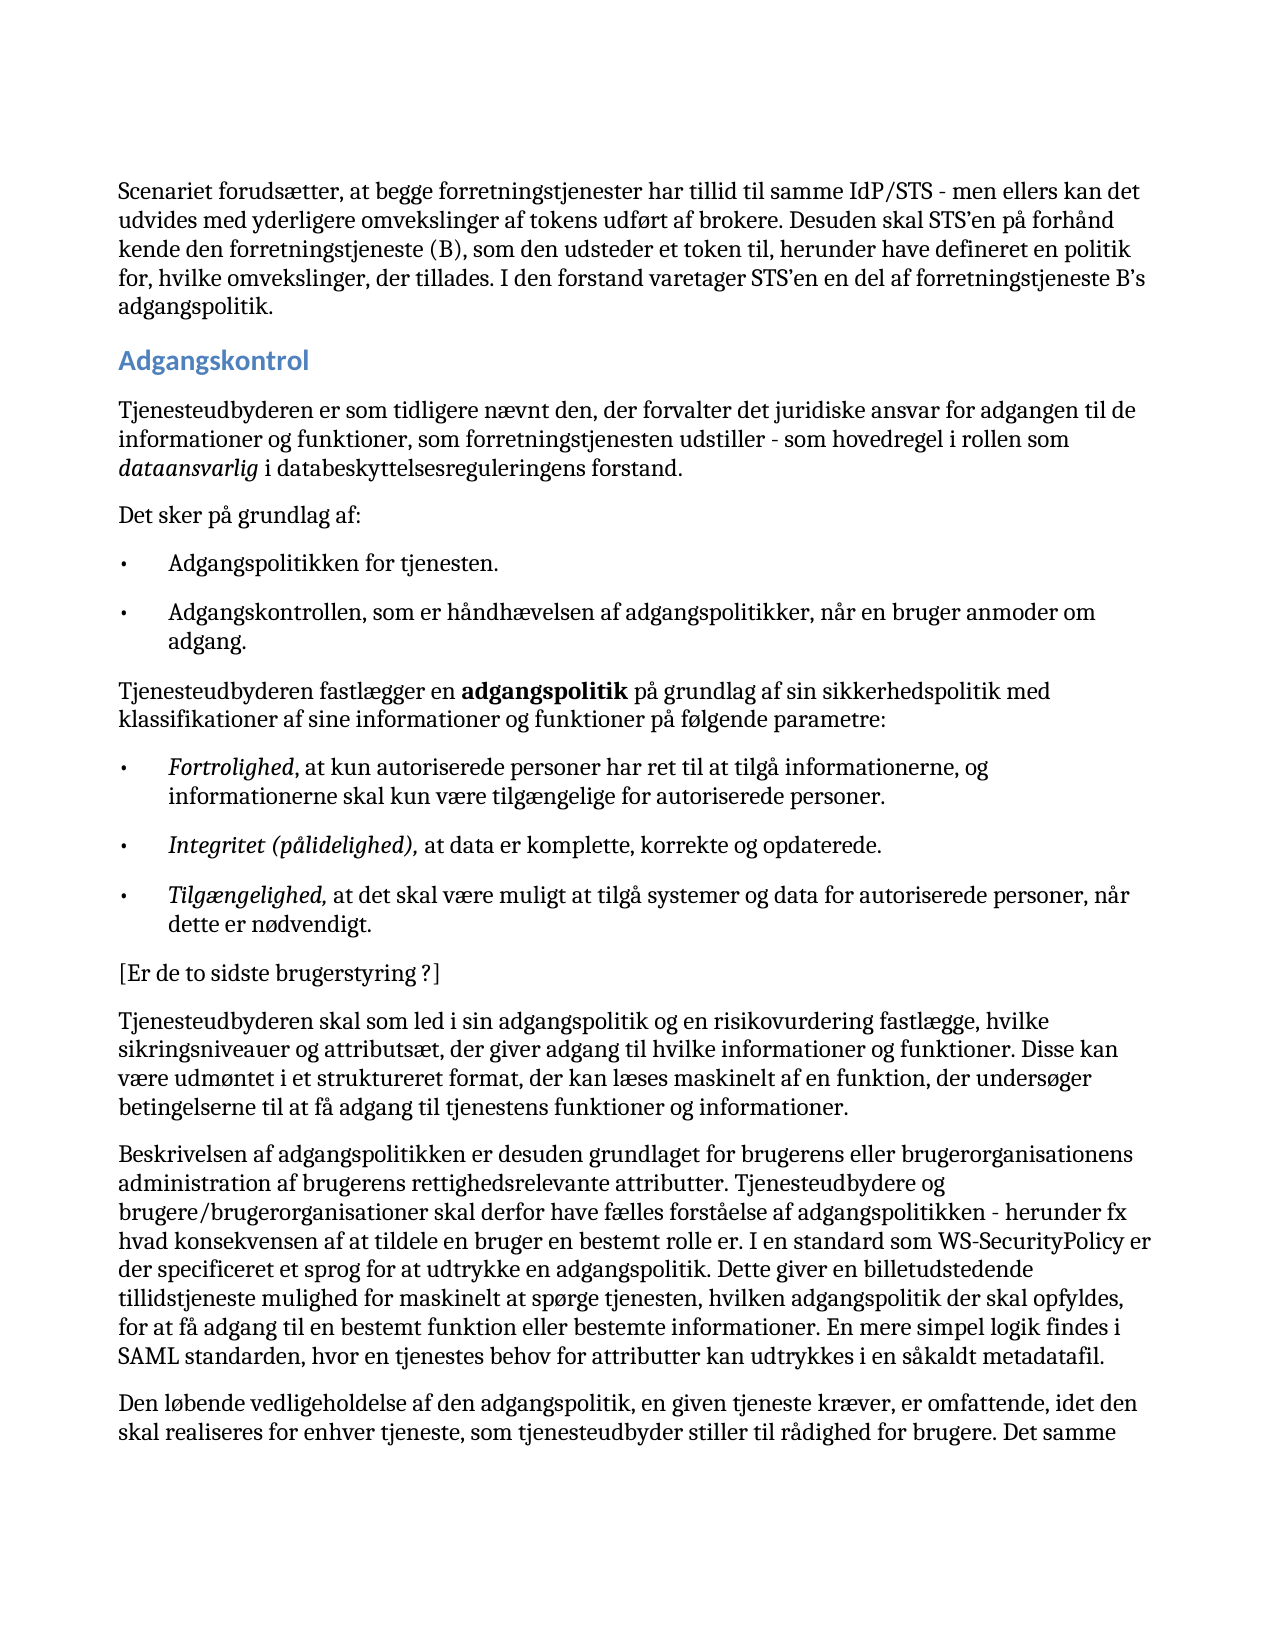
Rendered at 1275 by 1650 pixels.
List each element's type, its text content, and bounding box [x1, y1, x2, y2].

subtitle Adgangskontrol [118, 342, 1157, 377]
list Fortrolighed, at kun autoriserede personer har ret til at tilgå informationerne, og informationerne skal kun være tilgængelige for autoriserede personer. [118, 753, 1157, 810]
text Det sker på grundlag af: [118, 501, 1157, 530]
list Tilgængelighed, at det skal være muligt at tilgå systemer og data for autoriserede personer, når dette er nødvendigt. [118, 881, 1157, 938]
list Integritet (pålidelighed), at data er komplette, korrekte og opdaterede. [118, 831, 1157, 860]
text [Er de to sidste brugerstyring ?] [118, 959, 1157, 988]
list Adgangspolitikken for tjenesten. [118, 549, 1157, 577]
text Beskrivelsen af adgangspolitikken er desuden grundlaget for brugerens eller brugerorganisationens administration af brugerens rettighedsrelevante attributter. Tjenesteudbydere og brugere/brugerorganisationer skal derfor have fælles forståelse af adgangspolitikken - herunder fx hvad konsekvensen af at tildele en bruger en bestemt rolle er. I en standard som WS-SecurityPolicy er der specificeret et sprog for at udtrykke en adgangspolitik. Dette giver en billetudstedende tillidstjeneste mulighed for maskinelt at spørge tjenesten, hvilken adgangspolitik der skal opfyldes, for at få adgang til en bestemt funktion eller bestemte informationer. En mere simpel logik findes i SAML standarden, hvor en tjenestes behov for attributter kan udtrykkes i en såkaldt metadatafil. [118, 1140, 1157, 1370]
text Tjenesteudbyderen fastlægger en adgangspolitik på grundlag af sin sikkerhedspolitik med klassifikationer af sine informationer og funktioner på følgende parametre: [118, 677, 1157, 734]
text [118, 1389, 1157, 1447]
text Tjenesteudbyderen er som tidligere nævnt den, der forvalter det juridiske ansvar for adgangen til de informationer og funktioner, som forretningstjenesten udstiller - som hovedregel i rollen som dataansvarlig i databeskyttelsesreguleringens forstand. [118, 396, 1157, 482]
list Adgangskontrollen, som er håndhævelsen af adgangspolitikker, når en bruger anmoder om adgang. [118, 598, 1157, 656]
text Scenariet forudsætter, at begge forretningstjenester har tillid til samme IdP/STS - men ellers kan det udvides med yderligere omvekslinger af tokens udført af brokere. Desuden skal STS’en på forhånd kende den forretningstjeneste (B), som den udsteder et token til, herunder have defineret en politik for, hvilke omvekslinger, der tillades. I den forstand varetager STS’en en del af forretningstjeneste B’s adgangspolitik. [118, 177, 1157, 321]
text Tjenesteudbyderen skal som led i sin adgangspolitik og en risikovurdering fastlægge, hvilke sikringsniveauer og attributsæt, der giver adgang til hvilke informationer og funktioner. Disse kan være udmøntet i et struktureret format, der kan læses maskinelt af en funktion, der undersøger betingelserne til at få adgang til tjenestens funktioner og informationer. [118, 1007, 1157, 1122]
